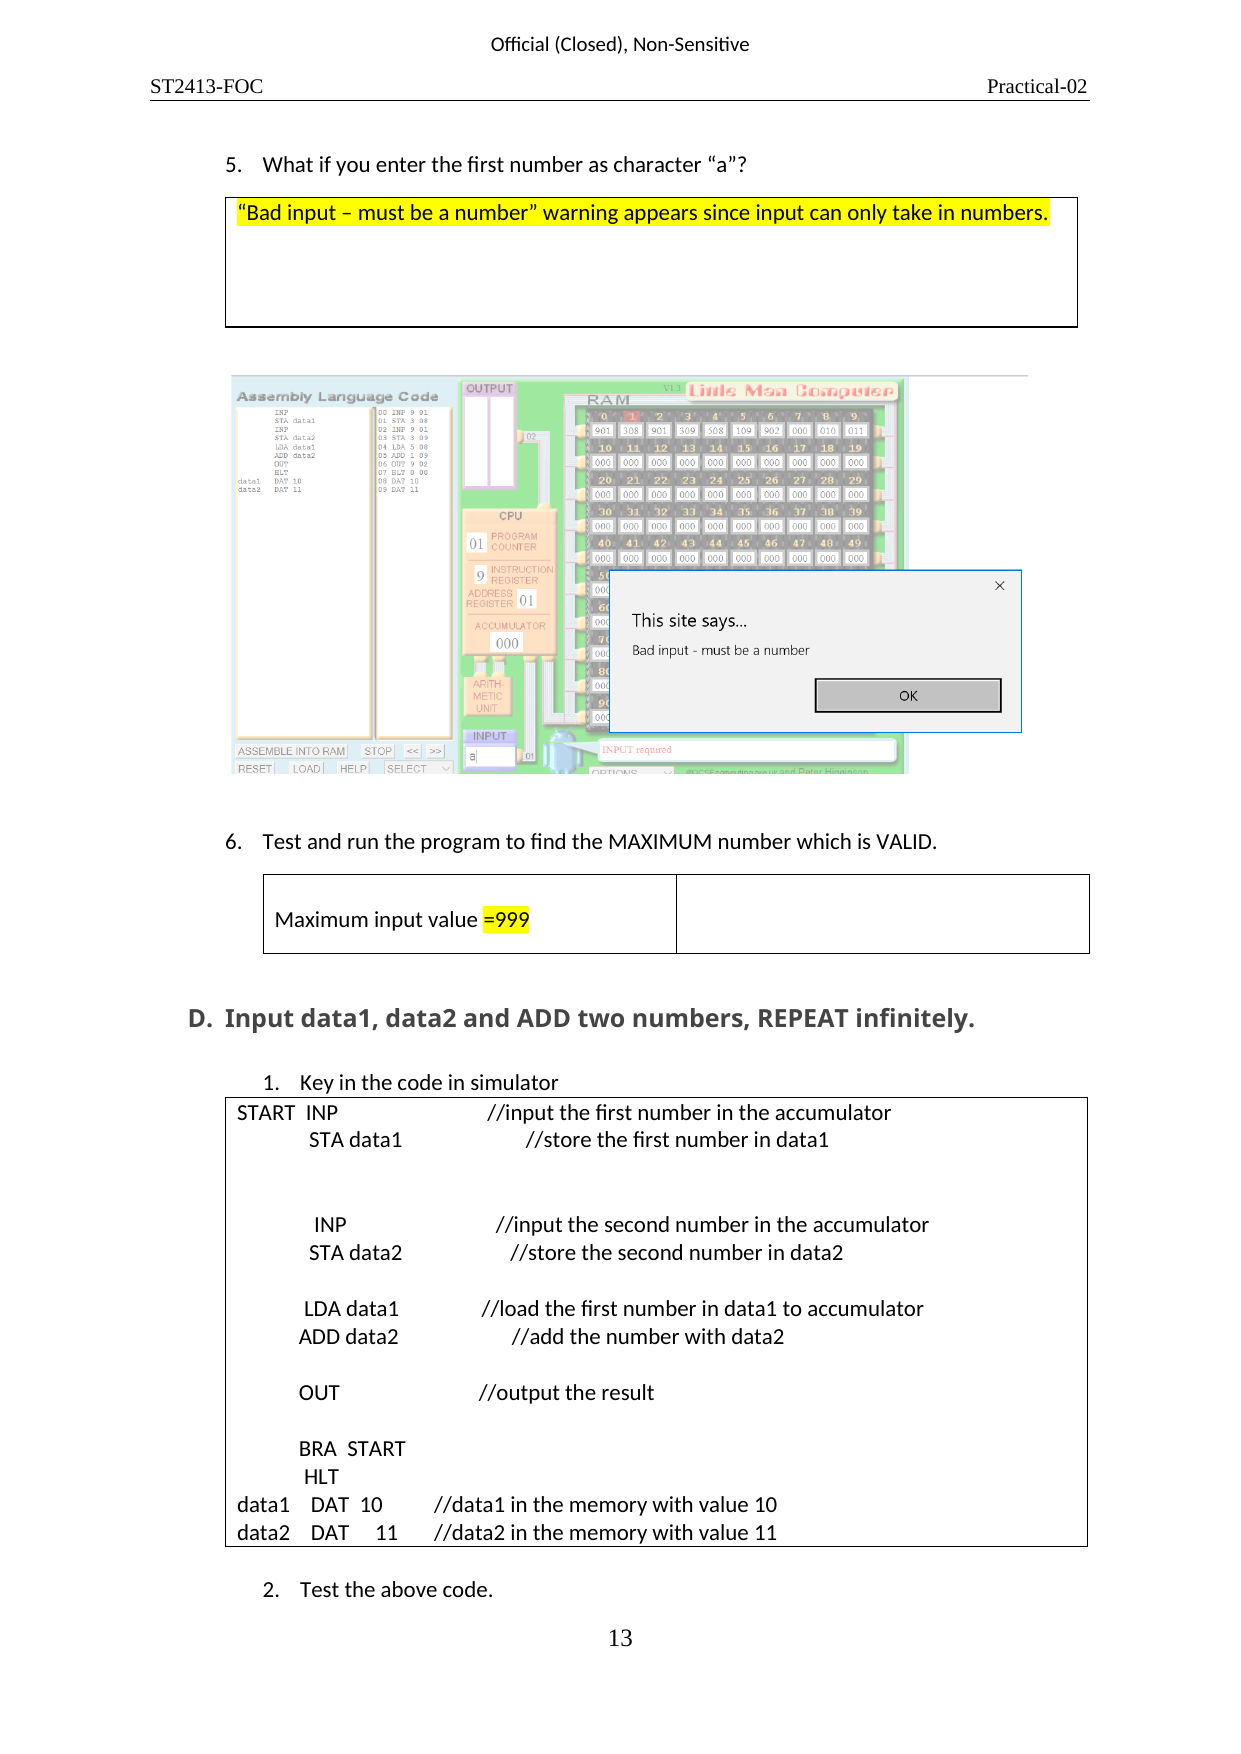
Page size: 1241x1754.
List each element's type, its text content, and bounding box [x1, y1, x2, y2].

list Test the above code. [262, 1575, 1090, 1603]
picture [231, 375, 1029, 774]
list Test and run the program to find the MAXIMUM number which is VALID. [225, 827, 1090, 855]
table_header “Bad input – must be a number” warning appears since input can only take in numbers. [226, 198, 1077, 326]
table_header Valid Maximum input value =999 [264, 875, 676, 952]
table_header 9 [677, 875, 1089, 952]
list Input data1, data2 and ADD two numbers, REPEAT infinitely. [187, 1000, 1090, 1034]
list What if you enter the first number as character “a”? [225, 150, 1090, 178]
list Key in the code in simulator [262, 1068, 1090, 1097]
table_header START INP //input the first number in the accumulator STA data1 //store the first number in data1 INP //input the second number in the accumulator STA data2 //store the second number in data2 LDA data1 //load the first number in data1 to accumulator ADD data2 //add the number with data2 OUT //output the result BRA START HLT data1 DAT 10 //data1 in the memory with value 10 data2 DAT 11 //data2 in the memory with value 11 [226, 1098, 1087, 1546]
